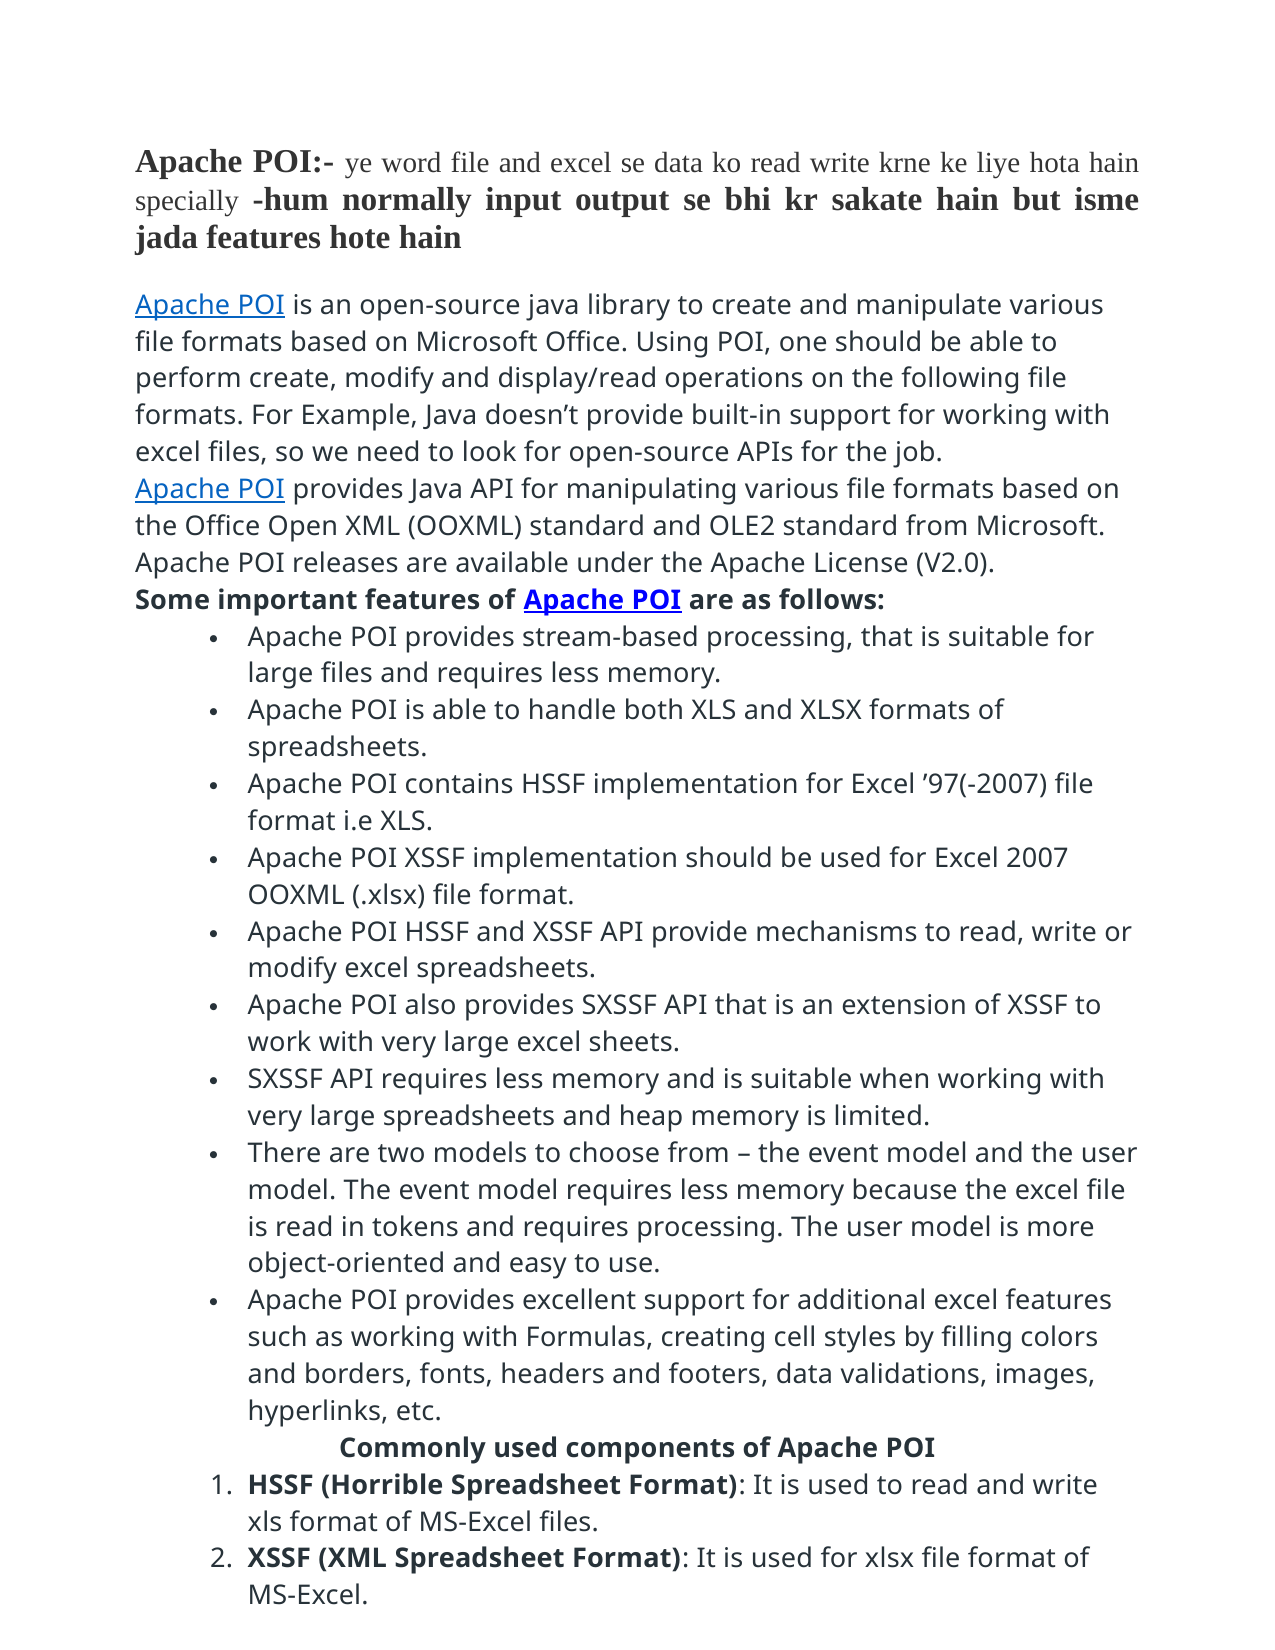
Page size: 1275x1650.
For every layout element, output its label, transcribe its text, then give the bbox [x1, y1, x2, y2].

text Some important features of Apache POI are as follows: [135, 580, 1140, 617]
list Apache POI XSSF implementation should be used for Excel 2007 OOXML (.xlsx) file format. [210, 838, 1140, 912]
list Apache POI also provides SXSSF API that is an extension of XSSF to work with very large excel sheets. [210, 986, 1140, 1059]
list There are two models to choose from – the event model and the user model. The event model requires less memory because the excel file is read in tokens and requires processing. The user model is more object-oriented and easy to use. [210, 1133, 1140, 1281]
list Apache POI provides stream-based processing, that is suitable for large files and requires less memory. [210, 617, 1140, 691]
list Apache POI contains HSSF implementation for Excel ’97(-2007) file format i.e XLS. [210, 764, 1140, 838]
list SXSSF API requires less memory and is suitable when working with very large spreadsheets and heap memory is limited. [210, 1059, 1140, 1133]
list Apache POI is able to handle both XLS and XLSX formats of spreadsheets. [210, 691, 1140, 764]
text Commonly used components of Apache POI [135, 1428, 1140, 1465]
list Apache POI provides excellent support for additional excel features such as working with Formulas, creating cell styles by filling colors and borders, fonts, headers and footers, data validations, images, hyperlinks, etc. [210, 1281, 1140, 1428]
list Apache POI HSSF and XSSF API provide mechanisms to read, write or modify excel spreadsheets. [210, 912, 1140, 986]
list XSSF (XML Spreadsheet Format): It is used for xlsx file format of MS-Excel. [210, 1539, 1140, 1613]
list HSSF (Horrible Spreadsheet Format): It is used to read and write xls format of MS-Excel files. [210, 1465, 1140, 1539]
text Apache POI is an open-source java library to create and manipulate various file formats based on Microsoft Office. Using POI, one should be able to perform create, modify and display/read operations on the following file formats. For Example, Java doesn’t provide built-in support for working with excel files, so we need to look for open-source APIs for the job. [135, 285, 1140, 469]
text Apache POI:- ye word file and excel se data ko read write krne ke liye hota hain specially -hum normally input output se bhi kr sakate hain but isme jada features hote hain [135, 141, 1140, 256]
text Apache POI provides Java API for manipulating various file formats based on the Office Open XML (OOXML) standard and OLE2 standard from Microsoft. Apache POI releases are available under the Apache License (V2.0). [135, 469, 1140, 580]
